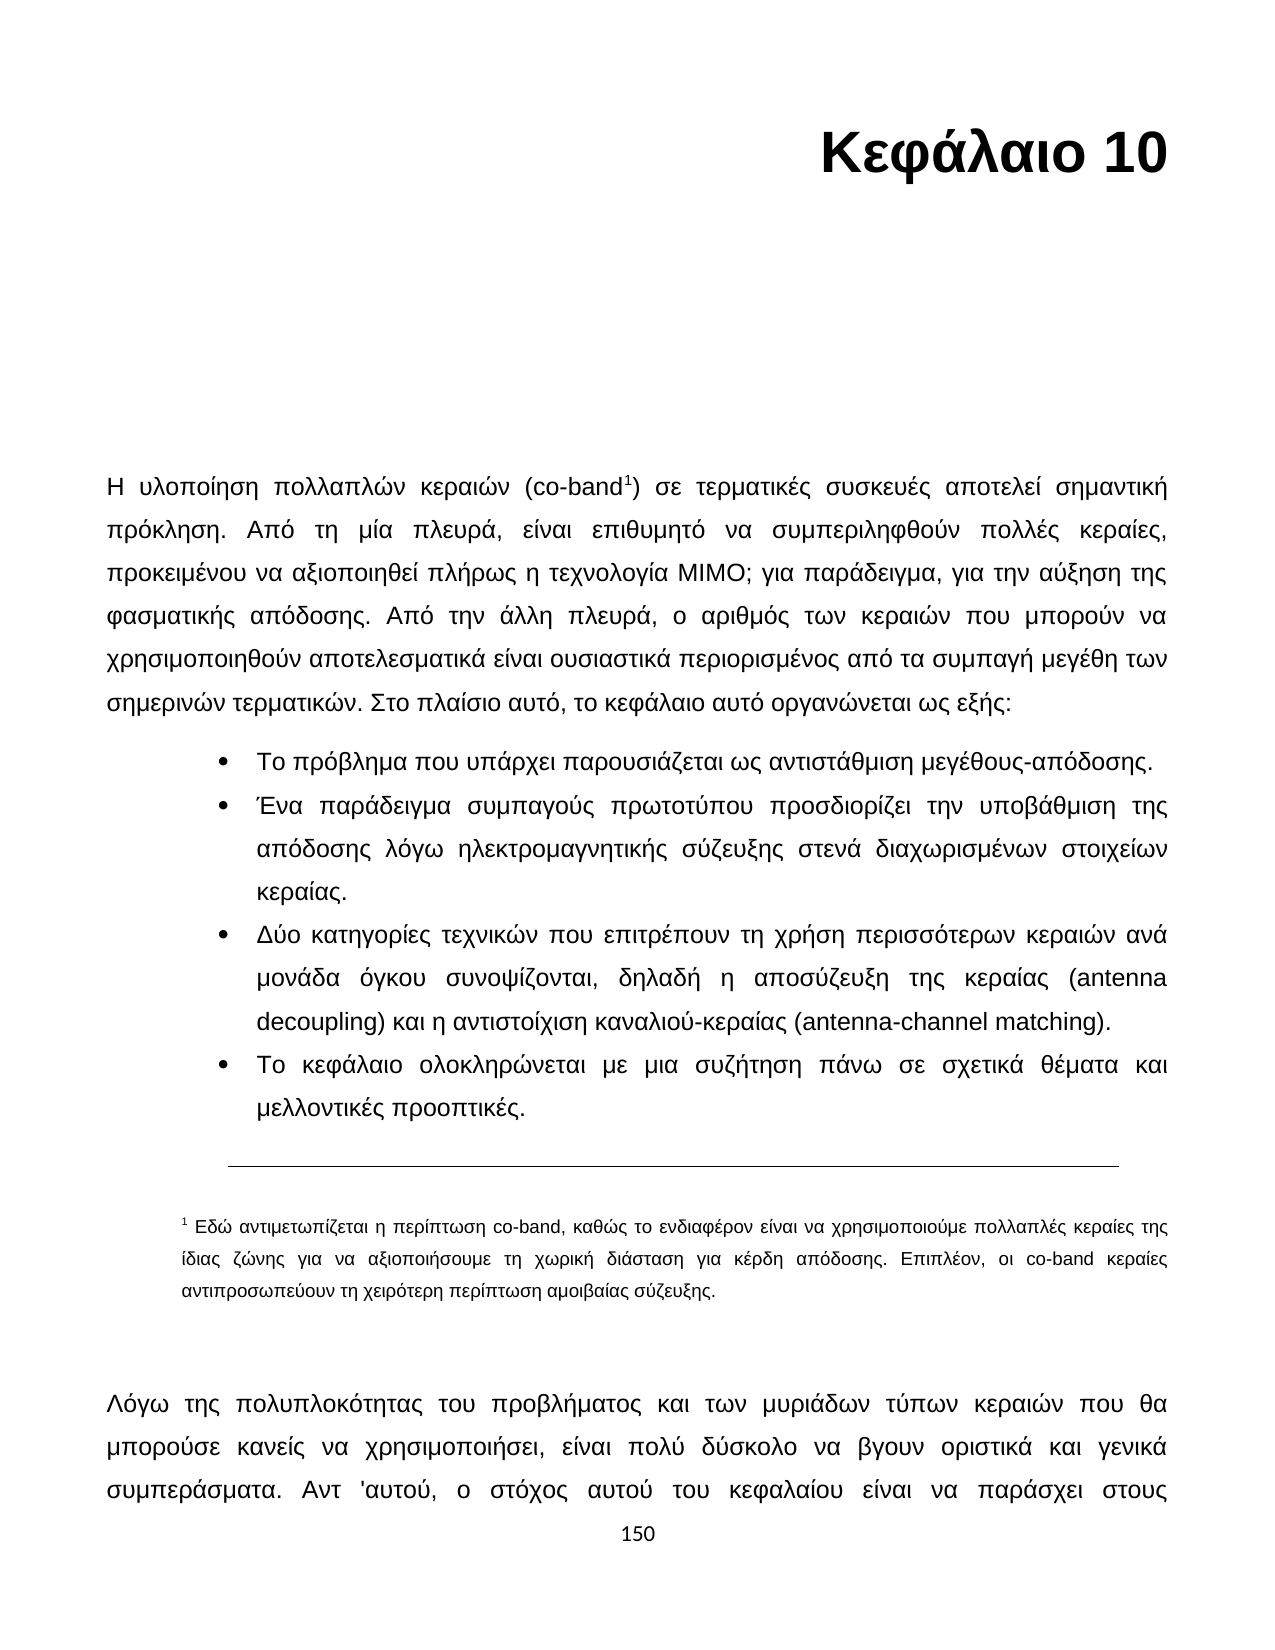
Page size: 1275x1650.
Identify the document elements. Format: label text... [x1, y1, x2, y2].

picture [225, 1156, 1125, 1170]
text Η υλοποίηση πολλαπλών κεραιών (co-band1) σε τερματικές συσκευές αποτελεί σημαντική πρόκληση. Από τη μία πλευρά, είναι επιθυμητό να συμπεριληφθούν πολλές κεραίες, προκειμένου να αξιοποιηθεί πλήρως η τεχνολογία MIMO; για παράδειγμα, για την αύξηση της φασματικής απόδοσης. Από την άλλη πλευρά, ο αριθμός των κεραιών που μπορούν να χρησιμοποιηθούν αποτελεσματικά είναι ουσιαστικά περιορισμένος από τα συμπαγή μεγέθη των σημερινών τερματικών. Στο πλαίσιο αυτό, το κεφάλαιο αυτό οργανώνεται ως εξής: [106, 472, 1169, 716]
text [106, 1389, 1169, 1504]
list Ένα παράδειγμα συμπαγούς πρωτοτύπου προσδιορίζει την υποβάθμιση της απόδοσης λόγω ηλεκτρομαγνητικής σύζευξης στενά διαχωρισμένων στοιχείων κεραίας. [219, 791, 1169, 906]
text Κεφάλαιο 10 [106, 118, 1169, 185]
list Δύο κατηγορίες τεχνικών που επιτρέπουν τη χρήση περισσότερων κεραιών ανά μονάδα όγκου συνοψίζονται, δηλαδή η αποσύζευξη της κεραίας (antenna decoupling) και η αντιστοίχιση καναλιού-κεραίας (antenna-channel matching). [219, 920, 1169, 1035]
text 1 Εδώ αντιμετωπίζεται η περίπτωση co-band, καθώς το ενδιαφέρον είναι να χρησιμοποιούμε πολλαπλές κεραίες της ίδιας ζώνης για να αξιοποιήσουμε τη χωρική διάσταση για κέρδη απόδοσης. Επιπλέον, οι co-band κεραίες αντιπροσωπεύουν τη χειρότερη περίπτωση αμοιβαίας σύζευξης. [181, 1215, 1169, 1302]
list Το πρόβλημα που υπάρχει παρουσιάζεται ως αντιστάθμιση μεγέθους-απόδοσης. [219, 747, 1169, 776]
list Το κεφάλαιο ολοκληρώνεται με μια συζήτηση πάνω σε σχετικά θέματα και μελλοντικές προοπτικές. [219, 1049, 1169, 1122]
